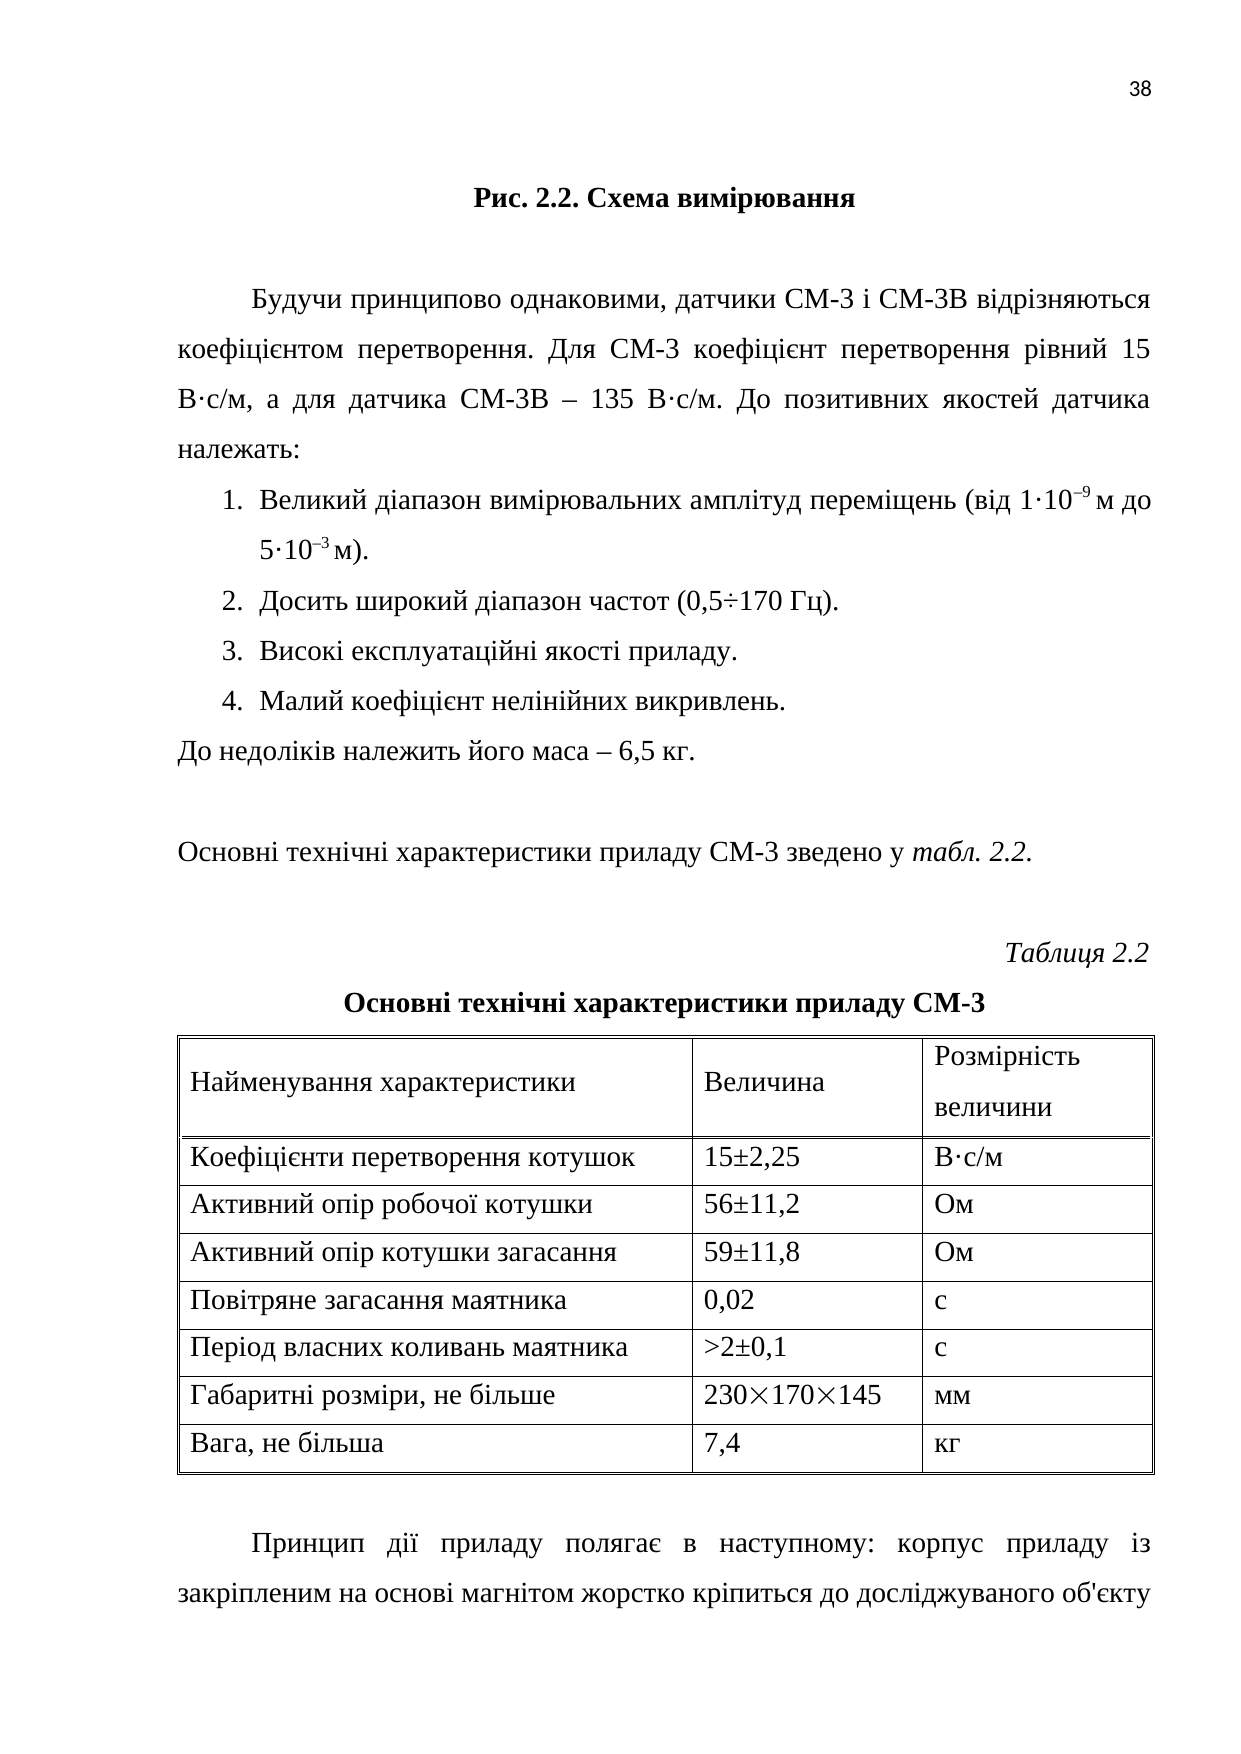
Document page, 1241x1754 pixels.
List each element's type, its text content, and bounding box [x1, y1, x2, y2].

table_cell 15±2,25 [693, 1139, 922, 1185]
text Будучи принципово однаковими, датчики СМ-3 і СМ-3В відрізняються коефіцієнтом перетворення. Для СМ-3 коефіцієнт перетворення рівний 15 В·с/м, а для датчика СМ-3В – 135 В·с/м. До позитивних якостей датчика належать: [177, 281, 1152, 465]
table_cell 0,02 [693, 1282, 922, 1328]
text Основні технічні характеристики приладу СМ-3 зведено у табл. 2.2. [177, 834, 1152, 868]
table_cell Ом [923, 1234, 1152, 1281]
list Досить широкий діапазон частот (0,5÷170 Гц). [222, 583, 1152, 616]
table_cell кг [923, 1425, 1152, 1472]
table_cell 56±11,2 [693, 1186, 922, 1233]
table_cell с [923, 1330, 1152, 1376]
table_cell с [923, 1282, 1152, 1328]
list Високі експлуатаційні якості приладу. [222, 633, 1152, 666]
text Основні технічні характеристики приладу СМ-3 [177, 985, 1152, 1019]
table_header Розмірність величини [923, 1039, 1152, 1136]
table_cell Коефіцієнти перетворення котушок [180, 1136, 692, 1185]
table_cell Габаритні розміри, не більше [180, 1377, 692, 1424]
table_cell >2±0,1 [693, 1330, 922, 1376]
table_cell В·с/м [923, 1136, 1152, 1185]
table_cell Ом [923, 1186, 1152, 1233]
table_cell 230170145 [693, 1377, 922, 1424]
text До недоліків належить його маса – . [177, 733, 1152, 767]
table_cell 7,4 [693, 1425, 922, 1472]
text Таблиця 2.2 [177, 935, 1152, 968]
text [177, 1525, 1152, 1609]
table_cell Вага, не більша [180, 1425, 692, 1472]
table_header Найменування характеристики [180, 1039, 692, 1136]
table_cell 59±11,8 [693, 1234, 922, 1281]
table_header Величина [693, 1039, 922, 1136]
table_cell Активний опір робочої котушки [180, 1186, 692, 1233]
text Рис. 2.2. Схема вимірювання [177, 180, 1152, 214]
list Малий коефіцієнт нелінійних викривлень. [222, 683, 1152, 717]
list Великий діапазон вимірювальних амплітуд переміщень (від 1·10–9 м до 5·10–3 м). [222, 482, 1152, 566]
table_cell Період власних коливань маятника [180, 1330, 692, 1376]
table_cell Повітряне загасання маятника [180, 1282, 692, 1328]
table_cell Активний опір котушки загасання [180, 1234, 692, 1281]
table_cell мм [923, 1377, 1152, 1424]
